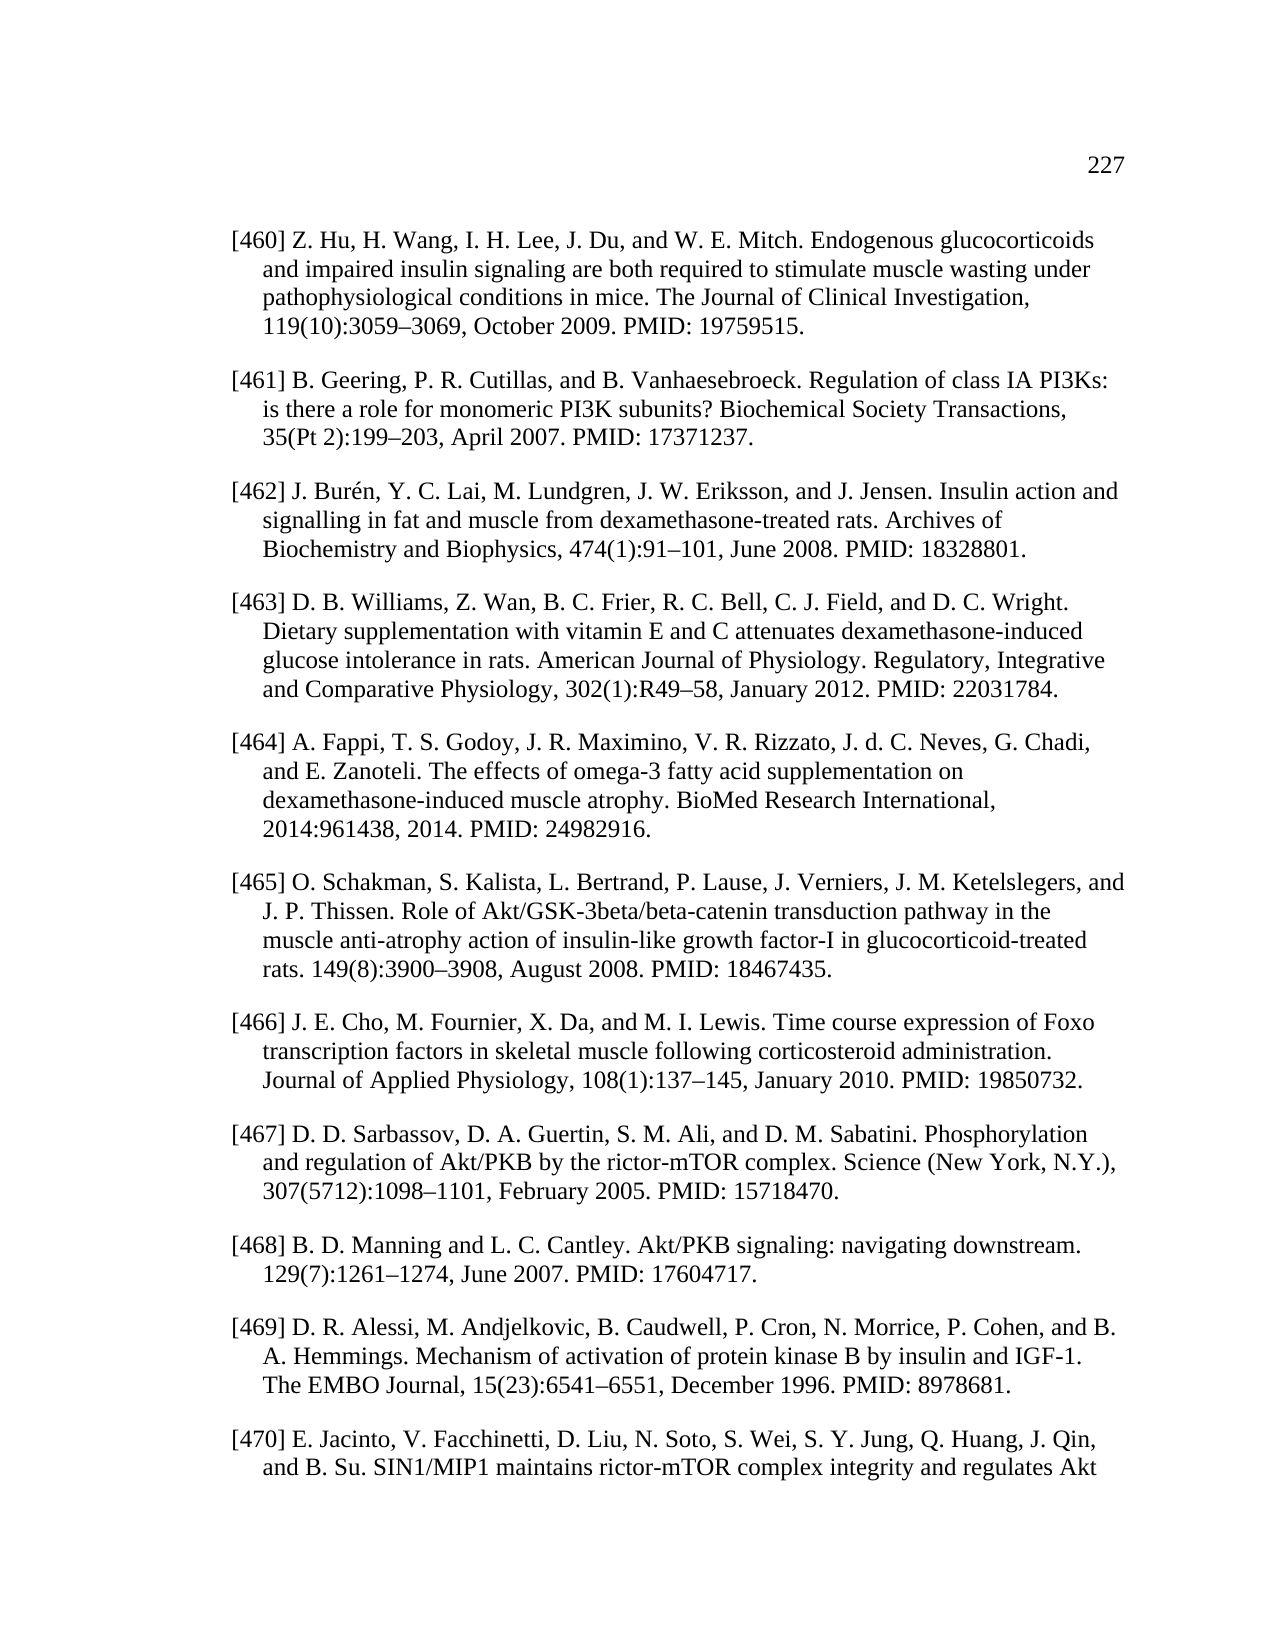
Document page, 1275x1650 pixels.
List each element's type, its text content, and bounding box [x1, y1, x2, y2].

text [466] J. E. Cho, M. Fournier, X. Da, and M. I. Lewis. Time course expression of Foxo transcription factors in skeletal muscle following corticosteroid administration. Journal of Applied Physiology, 108(1):137–145, January 2010. PMID: 19850732. [225, 1007, 1125, 1094]
text [469] D. R. Alessi, M. Andjelkovic, B. Caudwell, P. Cron, N. Morrice, P. Cohen, and B. A. Hemmings. Mechanism of activation of protein kinase B by insulin and IGF-1. The EMBO Journal, 15(23):6541–6551, December 1996. PMID: 8978681. [225, 1312, 1125, 1399]
text [462] J. Burén, Y. C. Lai, M. Lundgren, J. W. Eriksson, and J. Jensen. Insulin action and signalling in fat and muscle from dexamethasone-treated rats. Archives of Biochemistry and Biophysics, 474(1):91–101, June 2008. PMID: 18328801. [225, 476, 1125, 562]
text [463] D. B. Williams, Z. Wan, B. C. Frier, R. C. Bell, C. J. Field, and D. C. Wright. Dietary supplementation with vitamin E and C attenuates dexamethasone-induced glucose intolerance in rats. American Journal of Physiology. Regulatory, Integrative and Comparative Physiology, 302(1):R49–58, January 2012. PMID: 22031784. [225, 587, 1125, 702]
text [467] D. D. Sarbassov, D. A. Guertin, S. M. Ali, and D. M. Sabatini. Phosphorylation and regulation of Akt/PKB by the rictor-mTOR complex. Science (New York, N.Y.), 307(5712):1098–1101, February 2005. PMID: 15718470. [225, 1119, 1125, 1205]
text [465] O. Schakman, S. Kalista, L. Bertrand, P. Lause, J. Verniers, J. M. Ketelslegers, and J. P. Thissen. Role of Akt/GSK-3beta/beta-catenin transduction pathway in the muscle anti-atrophy action of insulin-like growth factor-I in glucocorticoid-treated rats. 149(8):3900–3908, August 2008. PMID: 18467435. [225, 867, 1125, 982]
text [461] B. Geering, P. R. Cutillas, and B. Vanhaesebroeck. Regulation of class IA PI3Ks: is there a role for monomeric PI3K subunits? Biochemical Society Transactions, 35(Pt 2):199–203, April 2007. PMID: 17371237. [225, 365, 1125, 451]
text [460] Z. Hu, H. Wang, I. H. Lee, J. Du, and W. E. Mitch. Endogenous glucocorticoids and impaired insulin signaling are both required to stimulate muscle wasting under pathophysiological conditions in mice. The Journal of Clinical Investigation, 119(10):3059–3069, October 2009. PMID: 19759515. [225, 225, 1125, 340]
text [468] B. D. Manning and L. C. Cantley. Akt/PKB signaling: navigating downstream. 129(7):1261–1274, June 2007. PMID: 17604717. [225, 1230, 1125, 1287]
text [464] A. Fappi, T. S. Godoy, J. R. Maximino, V. R. Rizzato, J. d. C. Neves, G. Chadi, and E. Zanoteli. The effects of omega-3 fatty acid supplementation on dexamethasone-induced muscle atrophy. BioMed Research International, 2014:961438, 2014. PMID: 24982916. [225, 727, 1125, 842]
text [225, 1424, 1125, 1481]
